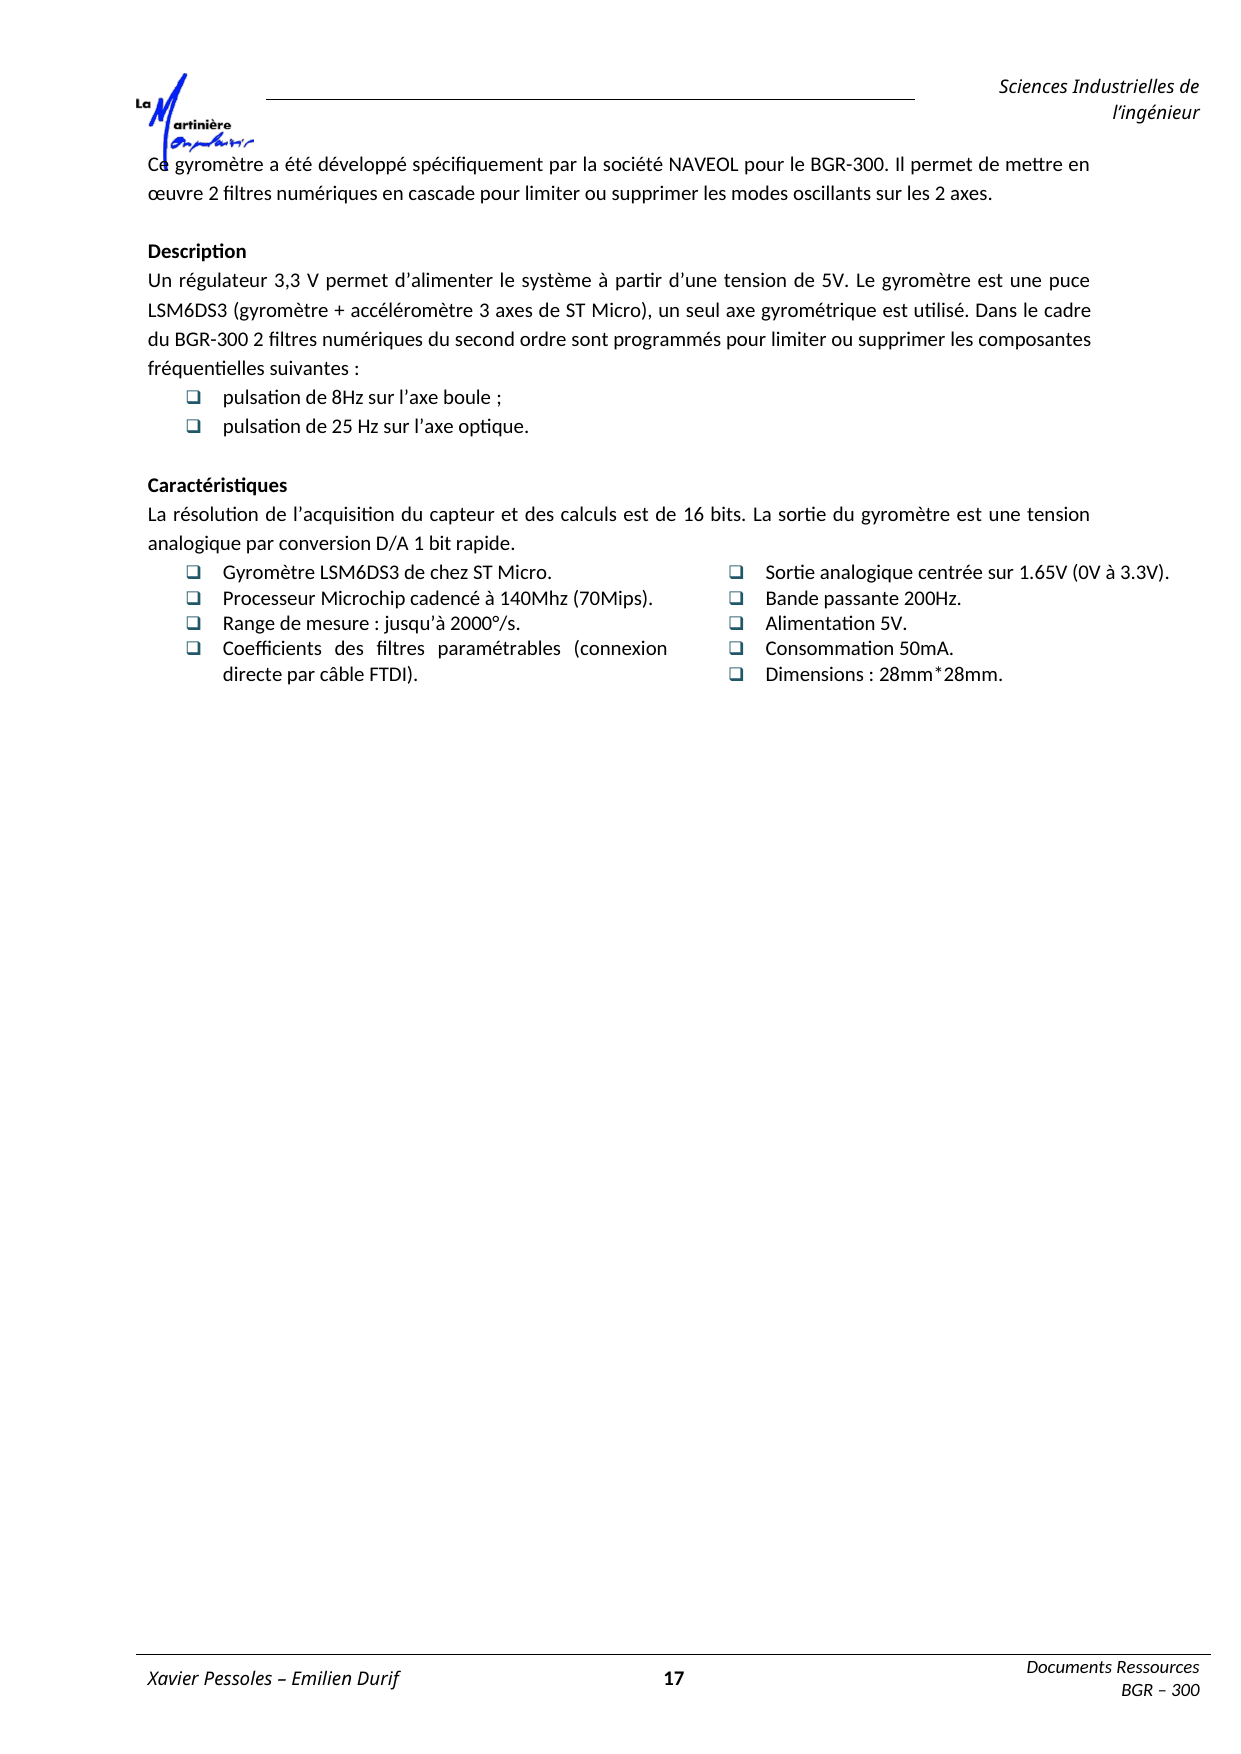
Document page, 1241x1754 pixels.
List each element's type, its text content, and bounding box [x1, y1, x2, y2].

table_header Gyromètre LSM6DS3 de chez ST Micro. Processeur Microchip cadencé à 140Mhz (70Mips). Range de mesure : jusqu’à 2000°/s. Coefficients des filtres paramétrables (connexion directe par câble FTDI). [136, 559, 679, 686]
list pulsation de 25 Hz sur l’axe optique. [185, 413, 1093, 439]
text Un régulateur 3,3 V permet d’alimenter le système à partir d’une tension de 5V. Le gyromètre est une puce LSM6DS3 (gyromètre + accéléromètre 3 axes de ST Micro), un seul axe gyrométrique est utilisé. Dans le cadre du BGR-300 2 filtres numériques du second ordre sont programmés pour limiter ou supprimer les composantes fréquentielles suivantes : [148, 268, 1093, 381]
picture [136, 73, 254, 171]
text Ce gyromètre a été développé spécifiquement par la société NAVEOL pour le BGR-300. Il permet de mettre en œuvre 2 filtres numériques en cascade pour limiter ou supprimer les modes oscillants sur les 2 axes. [148, 151, 1093, 206]
text Caractéristiques [148, 472, 1093, 497]
text Description [148, 238, 1093, 264]
table_header Sortie analogique centrée sur 1.65V (0V à 3.3V). Bande passante 200Hz. Alimentation 5V. Consommation 50mA. Dimensions : 28mm*28mm. [679, 559, 1214, 686]
text La résolution de l’acquisition du capteur et des calculs est de 16 bits. La sortie du gyromètre est une tension analogique par conversion D/A 1 bit rapide. [148, 501, 1093, 556]
list pulsation de 8Hz sur l’axe boule ; [185, 384, 1093, 410]
